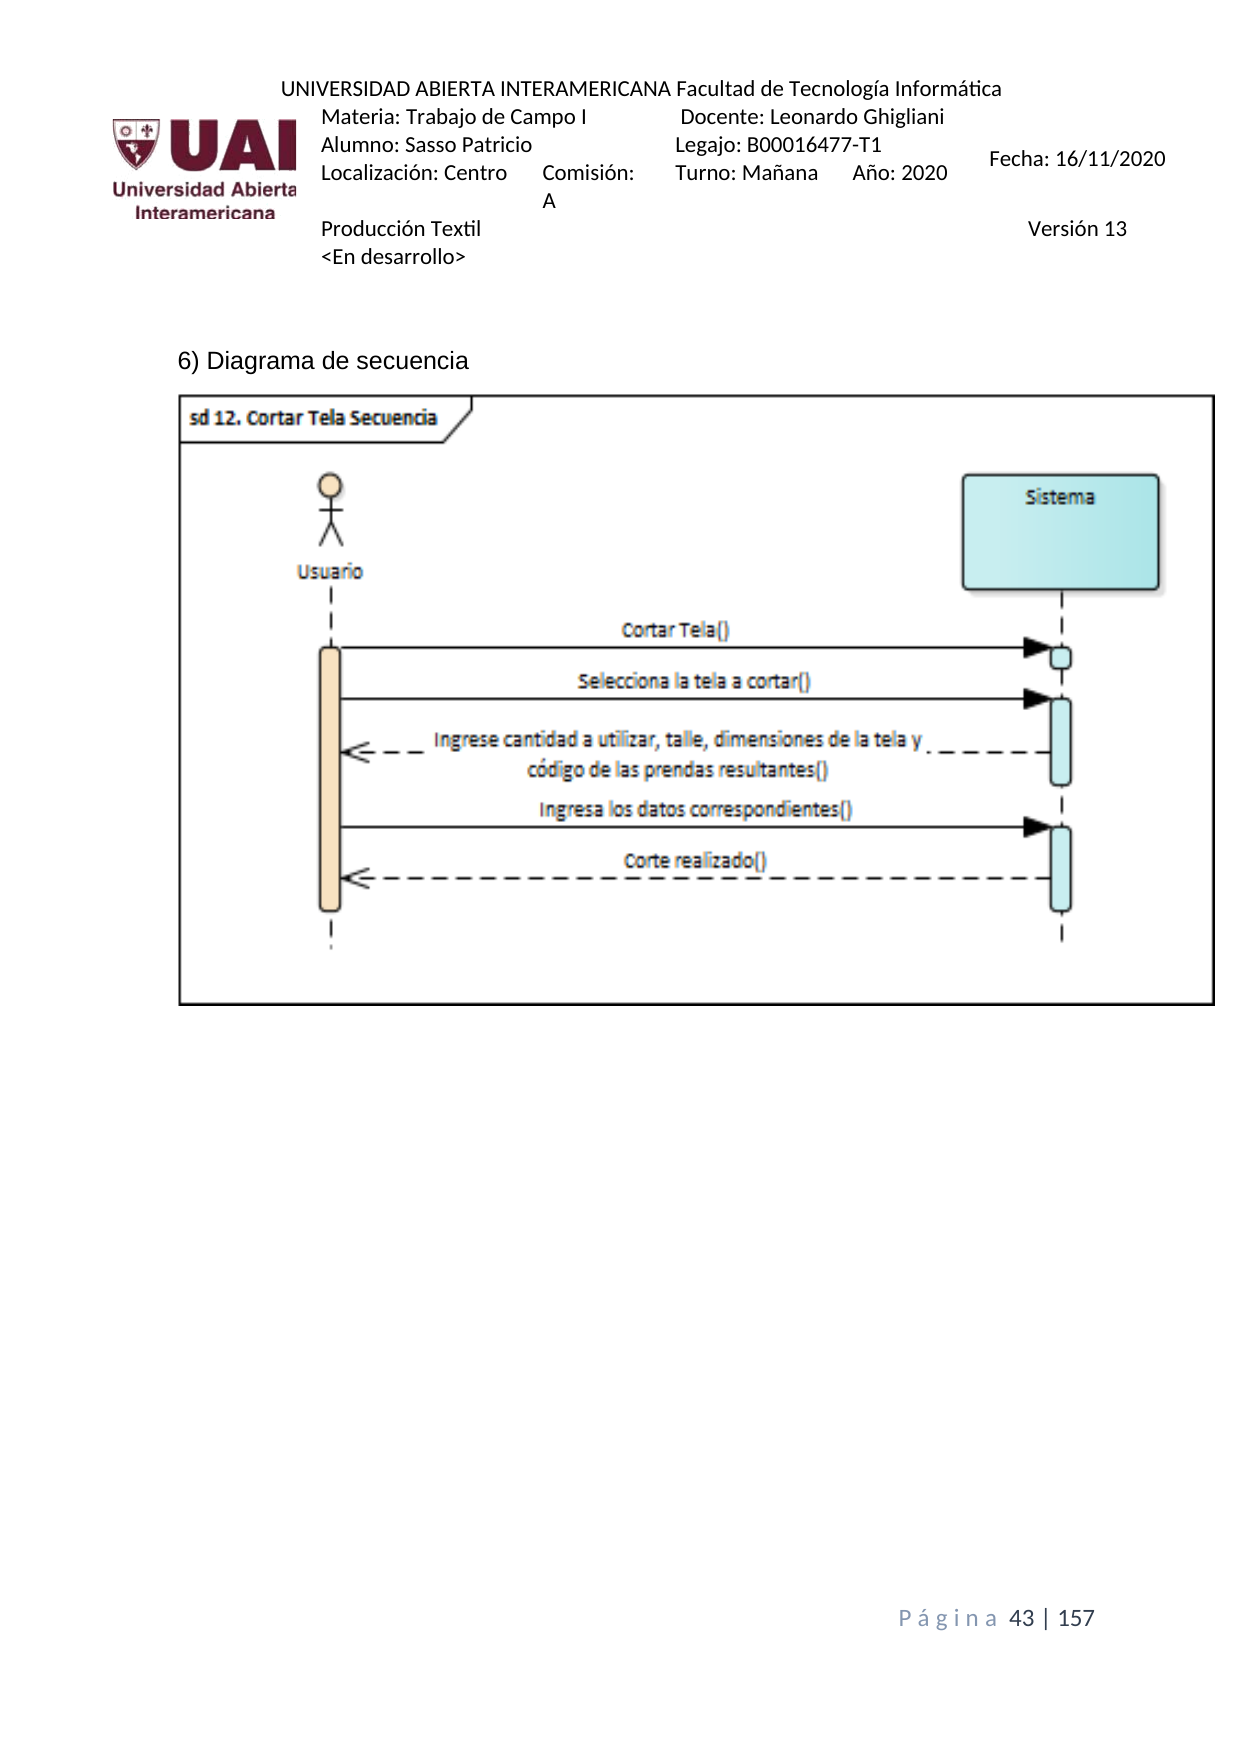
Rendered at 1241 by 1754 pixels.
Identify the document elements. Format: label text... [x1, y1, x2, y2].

picture [177, 393, 1215, 1006]
picture [112, 119, 297, 219]
text 6) Diagrama de secuencia [177, 346, 1122, 374]
